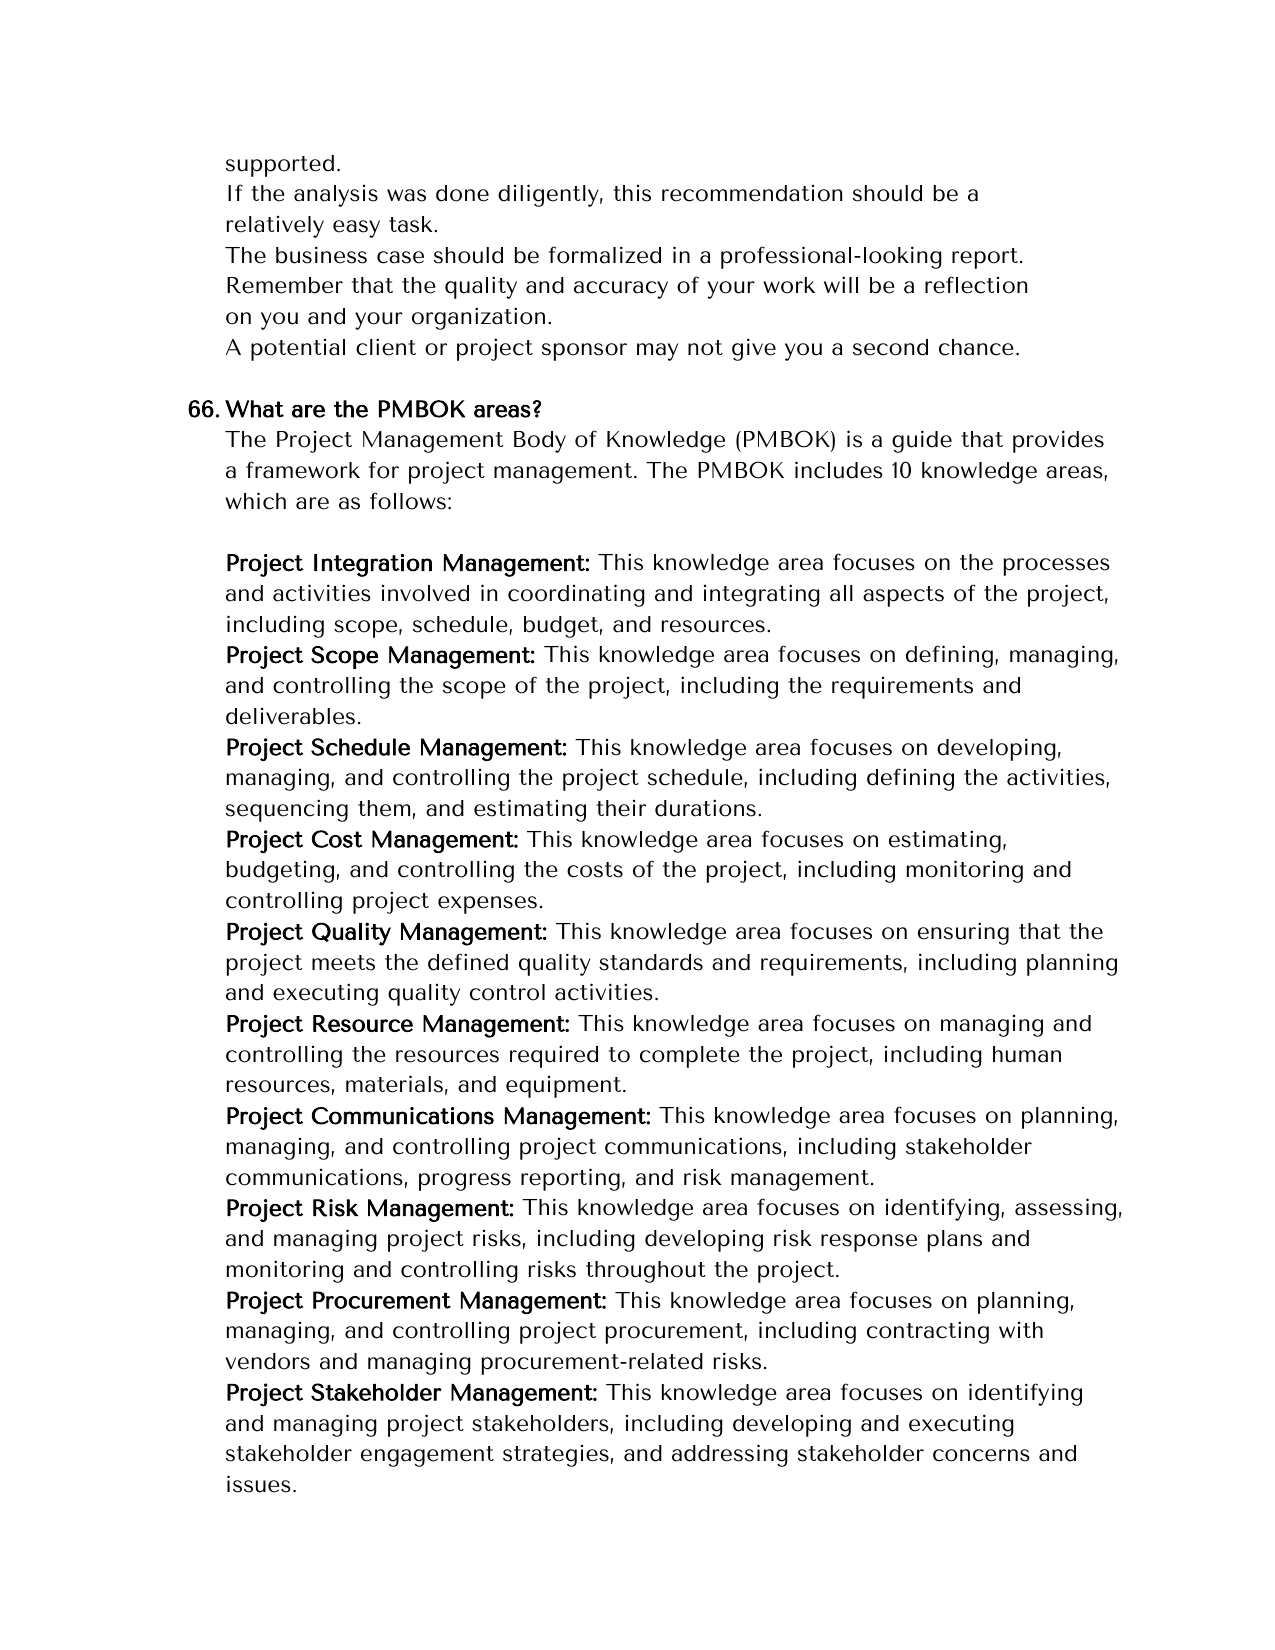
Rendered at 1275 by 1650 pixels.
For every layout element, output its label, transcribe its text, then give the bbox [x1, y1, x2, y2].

text The business case should be formalized in a professional-looking report. [225, 242, 1125, 269]
text Project Schedule Management: This knowledge area focuses on developing, managing, and controlling the project schedule, including defining the activities, sequencing them, and estimating their durations. [225, 734, 1125, 822]
text Project Quality Management: This knowledge area focuses on ensuring that the project meets the defined quality standards and requirements, including planning and executing quality control activities. [225, 918, 1125, 1006]
list What are the PMBOK areas? [187, 396, 1125, 423]
text The Project Management Body of Knowledge (PMBOK) is a guide that provides a framework for project management. The PMBOK includes 10 knowledge areas, which are as follows: [225, 427, 1125, 515]
text A potential client or project sponsor may not give you a second chance. [225, 334, 1125, 361]
text supported. [225, 150, 1125, 177]
text Project Communications Management: This knowledge area focuses on planning, managing, and controlling project communications, including stakeholder communications, progress reporting, and risk management. [225, 1103, 1125, 1191]
text relatively easy task. [225, 211, 1125, 238]
text on you and your organization. [225, 304, 1125, 330]
text Project Stakeholder Management: This knowledge area focuses on identifying and managing project stakeholders, including developing and executing stakeholder engagement strategies, and addressing stakeholder concerns and issues. [225, 1379, 1125, 1498]
text Project Cost Management: This knowledge area focuses on estimating, budgeting, and controlling the costs of the project, including monitoring and controlling project expenses. [225, 826, 1125, 914]
text Project Integration Management: This knowledge area focuses on the processes and activities involved in coordinating and integrating all aspects of the project, including scope, schedule, budget, and resources. [225, 549, 1125, 638]
text Project Scope Management: This knowledge area focuses on defining, managing, and controlling the scope of the project, including the requirements and deliverables. [225, 642, 1125, 730]
text Project Resource Management: This knowledge area focuses on managing and controlling the resources required to complete the project, including human resources, materials, and equipment. [225, 1010, 1125, 1099]
text If the analysis was done diligently, this recommendation should be a [225, 181, 1125, 207]
text Project Procurement Management: This knowledge area focuses on planning, managing, and controlling project procurement, including contracting with vendors and managing procurement-related risks. [225, 1287, 1125, 1375]
text Remember that the quality and accuracy of your work will be a reflection [225, 273, 1125, 300]
text Project Risk Management: This knowledge area focuses on identifying, assessing, and managing project risks, including developing risk response plans and monitoring and controlling risks throughout the project. [225, 1195, 1125, 1283]
